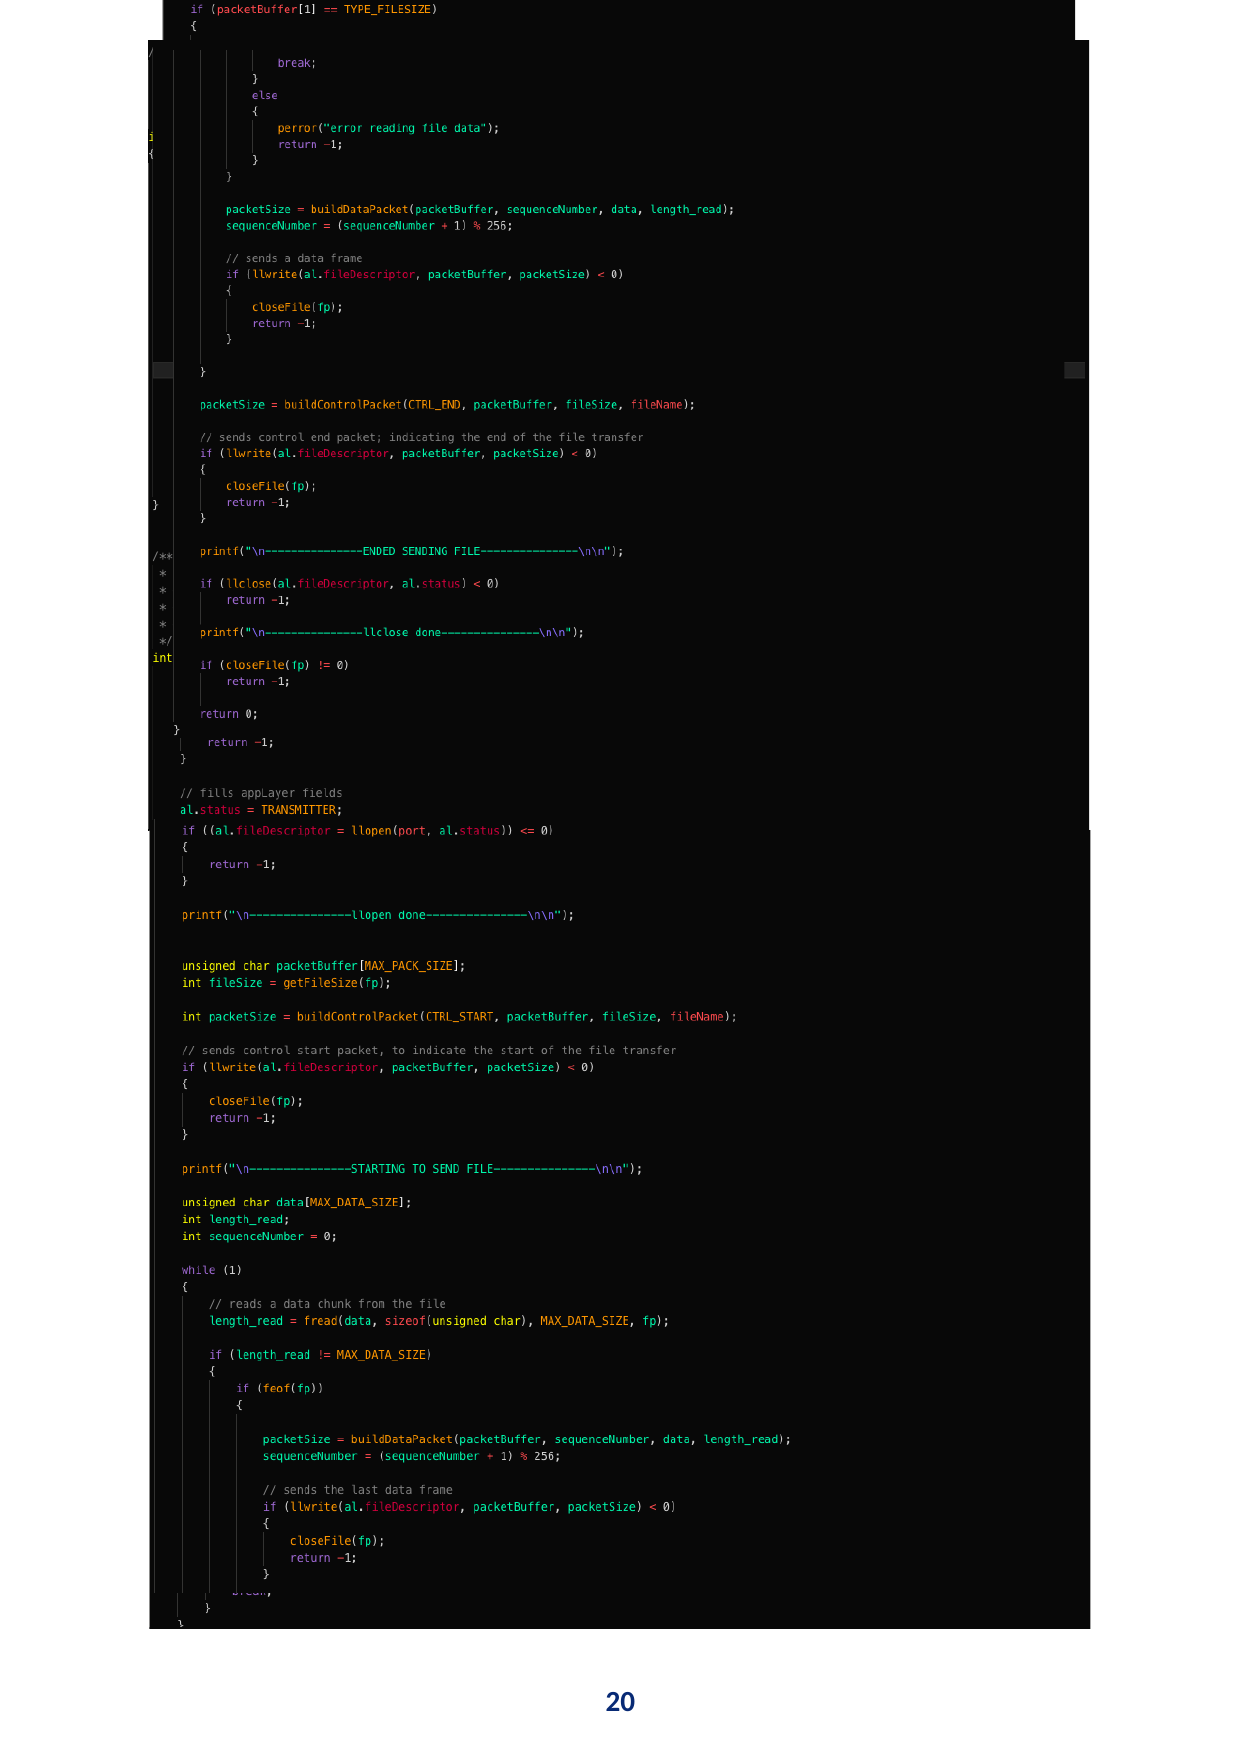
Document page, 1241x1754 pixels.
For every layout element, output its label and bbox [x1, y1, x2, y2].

picture [148, 0, 1091, 1629]
